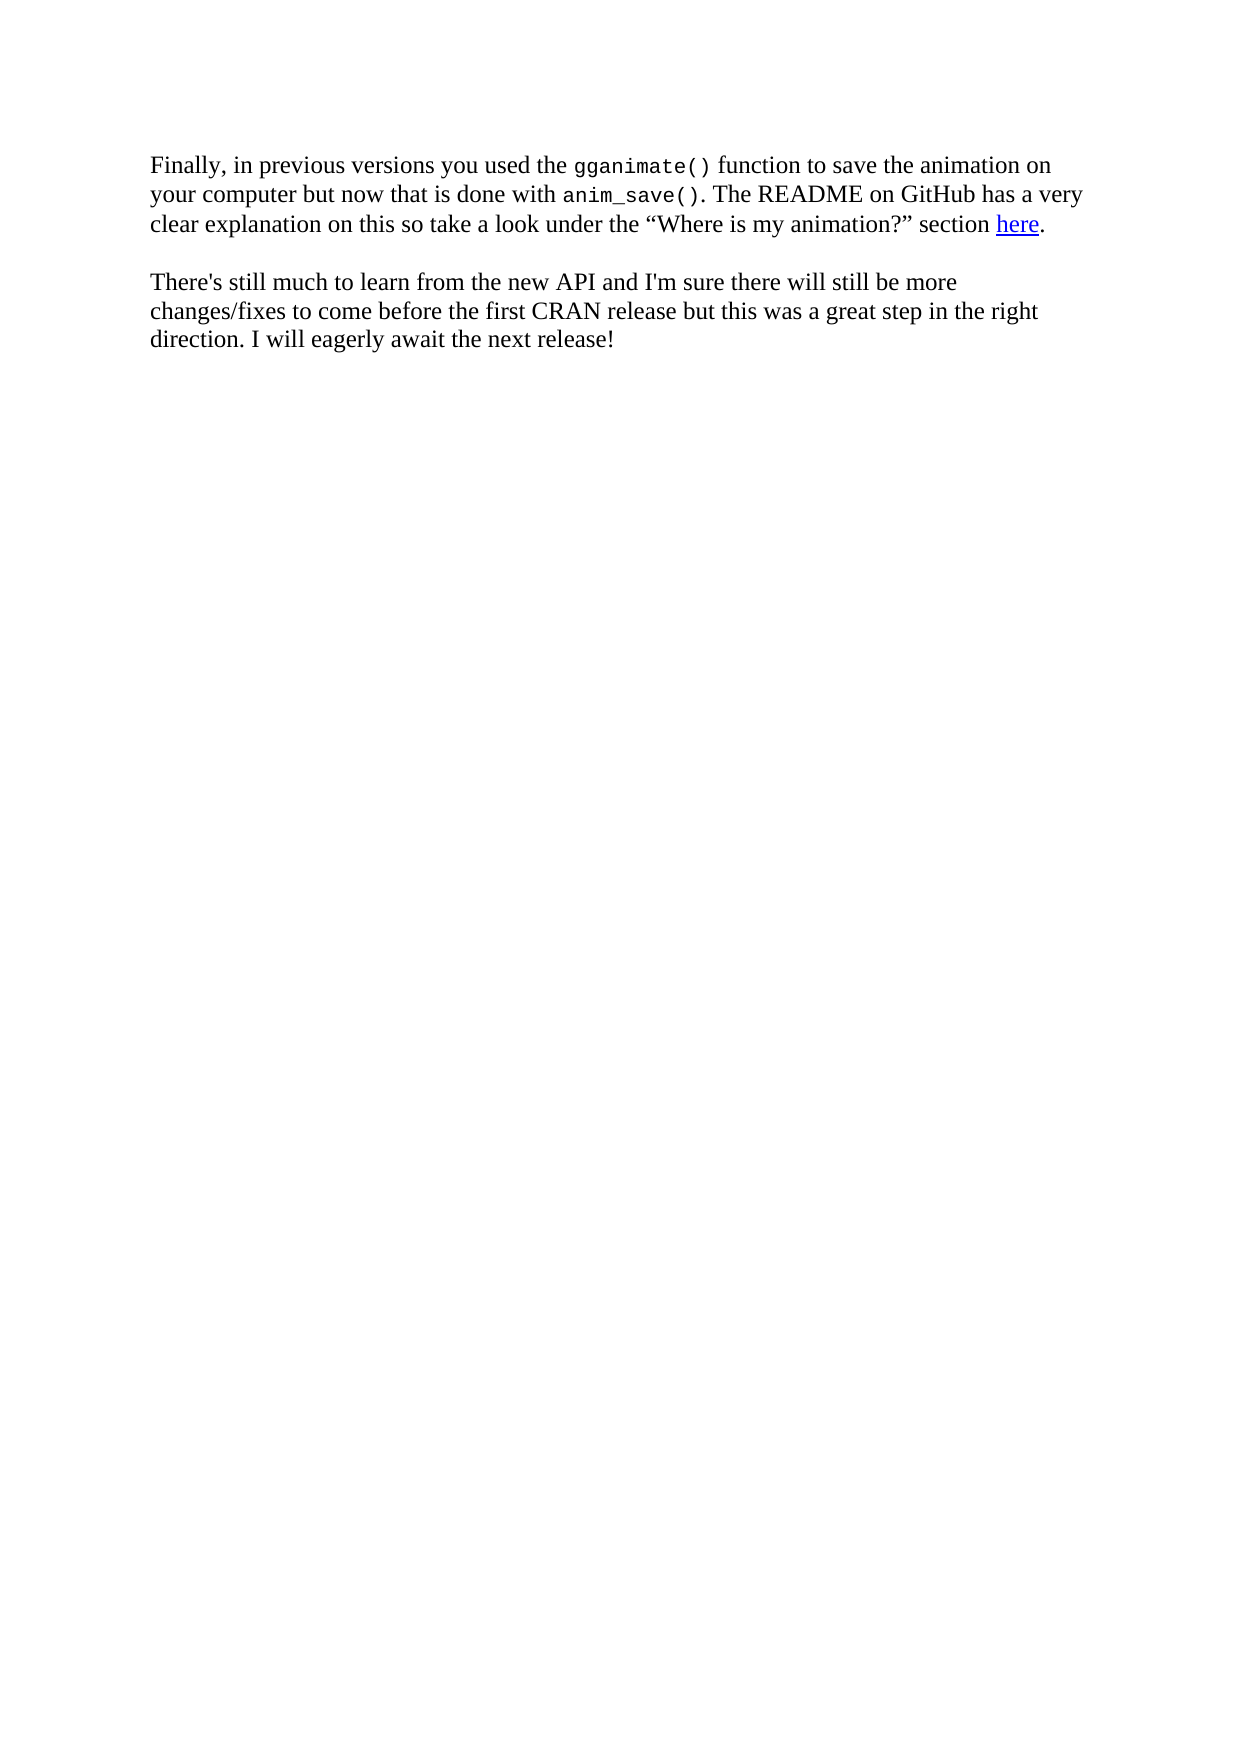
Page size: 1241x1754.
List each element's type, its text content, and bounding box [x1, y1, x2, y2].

text There's still much to learn from the new API and I'm sure there will still be more changes/fixes to come before the first CRAN release but this was a great step in the right direction. I will eagerly await the next release! [150, 267, 1090, 353]
text Finally, in previous versions you used the gganimate() function to save the animation on your computer but now that is done with anim_save(). The README on GitHub has a very clear explanation on this so take a look under the “Where is my animation?” section here. [150, 150, 1090, 238]
